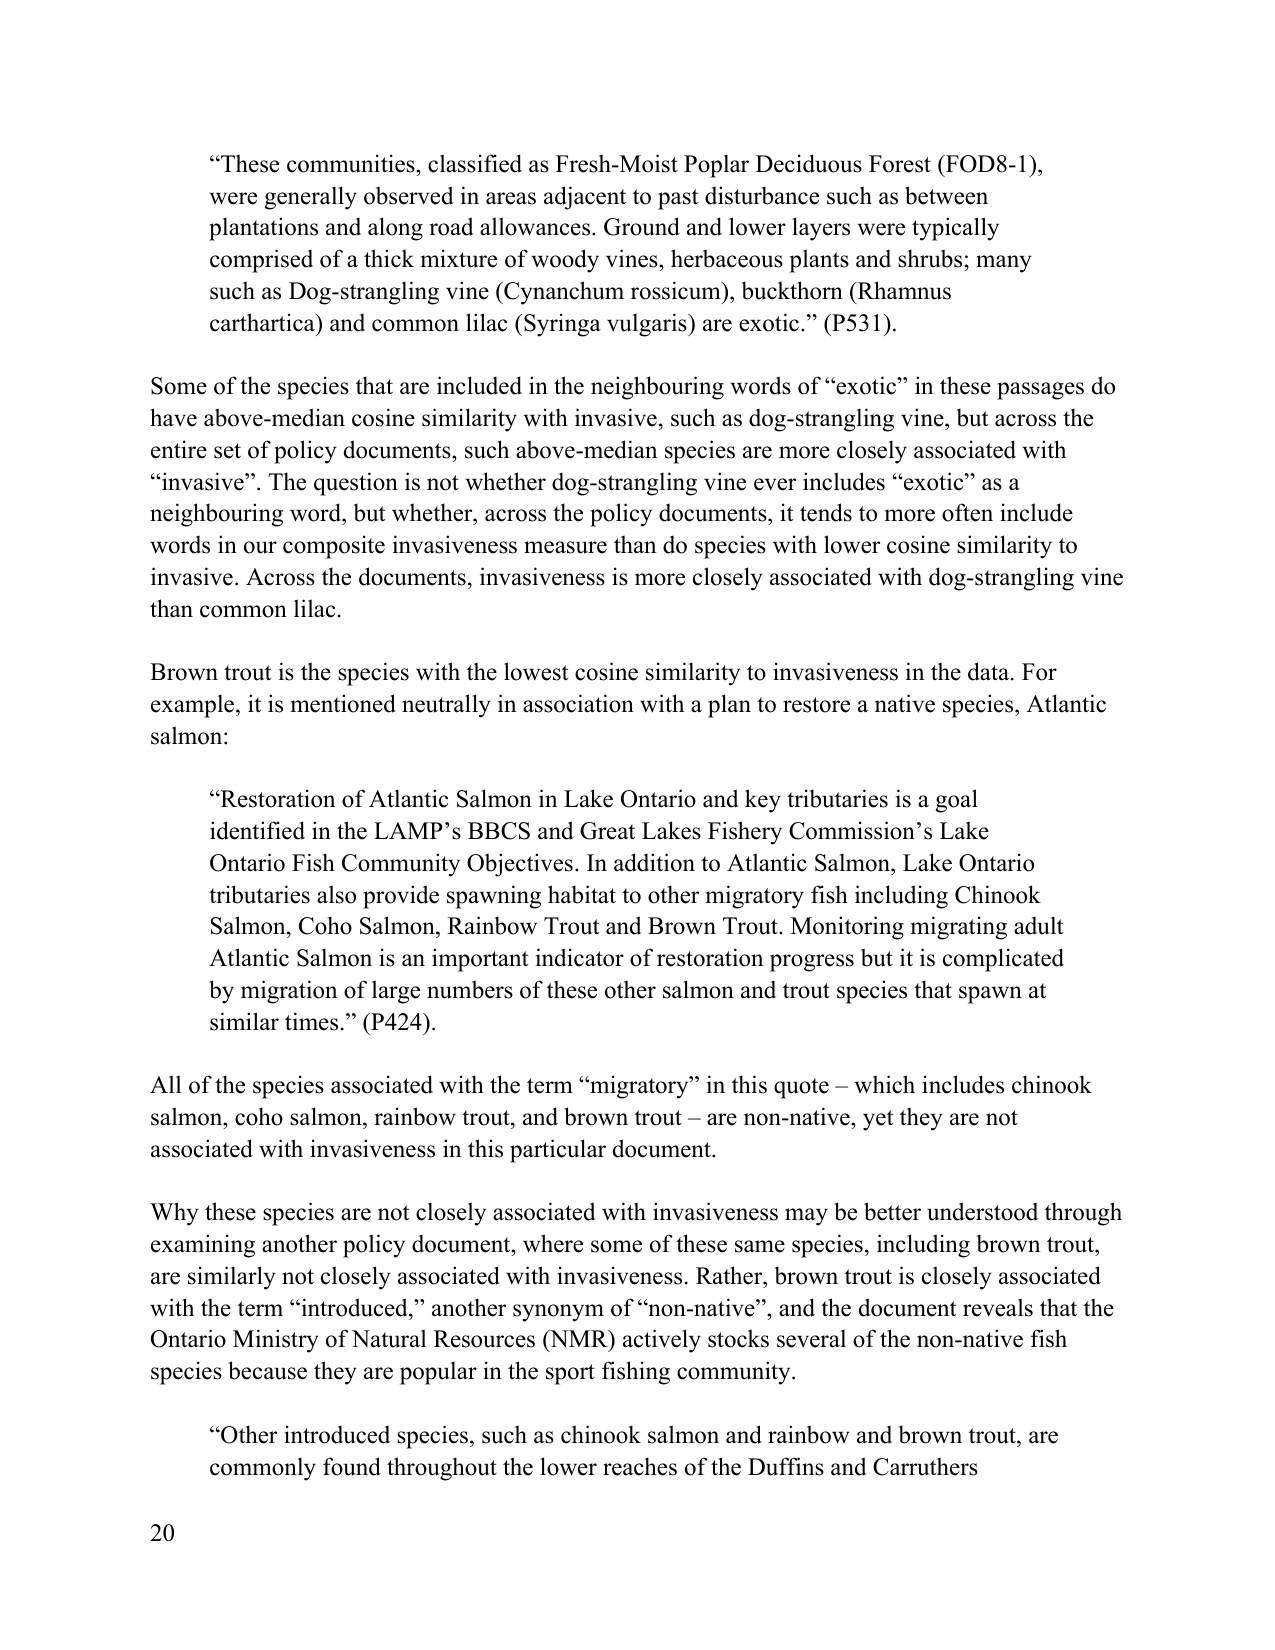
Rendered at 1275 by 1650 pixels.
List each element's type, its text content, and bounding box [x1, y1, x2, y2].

text All of the species associated with the term “migratory” in this quote – which includes chinook salmon, coho salmon, rainbow trout, and brown trout – are non-native, yet they are not associated with invasiveness in this particular document. [150, 1071, 1125, 1163]
text “Restoration of Atlantic Salmon in Lake Ontario and key tributaries is a goal identified in the LAMP’s BBCS and Great Lakes Fishery Commission’s Lake Ontario Fish Community Objectives. In addition to Atlantic Salmon, Lake Ontario tributaries also provide spawning habitat to other migratory fish including Chinook Salmon, Coho Salmon, Rainbow Trout and Brown Trout. Monitoring migrating adult Atlantic Salmon is an important indicator of restoration progress but it is complicated by migration of large numbers of these other salmon and trout species that spawn at similar times.” (P424). [209, 785, 1066, 1036]
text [209, 1421, 1066, 1480]
text Some of the species that are included in the neighbouring words of “exotic” in these passages do have above-median cosine similarity with invasive, such as dog-strangling vine, but across the entire set of policy documents, such above-median species are more closely associated with “invasive”. The question is not whether dog-strangling vine ever includes “exotic” as a neighbouring word, but whether, across the policy documents, it tends to more often include words in our composite invasiveness measure than do species with lower cosine similarity to invasive. Across the documents, invasiveness is more closely associated with dog-strangling vine than common lilac. [150, 372, 1125, 622]
text Brown trout is the species with the lowest cosine similarity to invasiveness in the data. For example, it is mentioned neutrally in association with a plan to restore a native species, Atlantic salmon: [150, 658, 1125, 749]
text Why these species are not closely associated with invasiveness may be better understood through examining another policy document, where some of these same species, including brown trout, are similarly not closely associated with invasiveness. Rather, brown trout is closely associated with the term “introduced,” another synonym of “non-native”, and the document reveals that the Ontario Ministry of Natural Resources (NMR) actively stocks several of the non-native fish species because they are popular in the sport fishing community. [150, 1198, 1125, 1385]
text “These communities, classified as Fresh-Moist Poplar Deciduous Forest (FOD8-1), were generally observed in areas adjacent to past disturbance such as between plantations and along road allowances. Ground and lower layers were typically comprised of a thick mixture of woody vines, herbaceous plants and shrubs; many such as Dog-strangling vine (Cynanchum rossicum), buckthorn (Rhamnus carthartica) and common lilac (Syringa vulgaris) are exotic.” (P531). [209, 150, 1066, 337]
